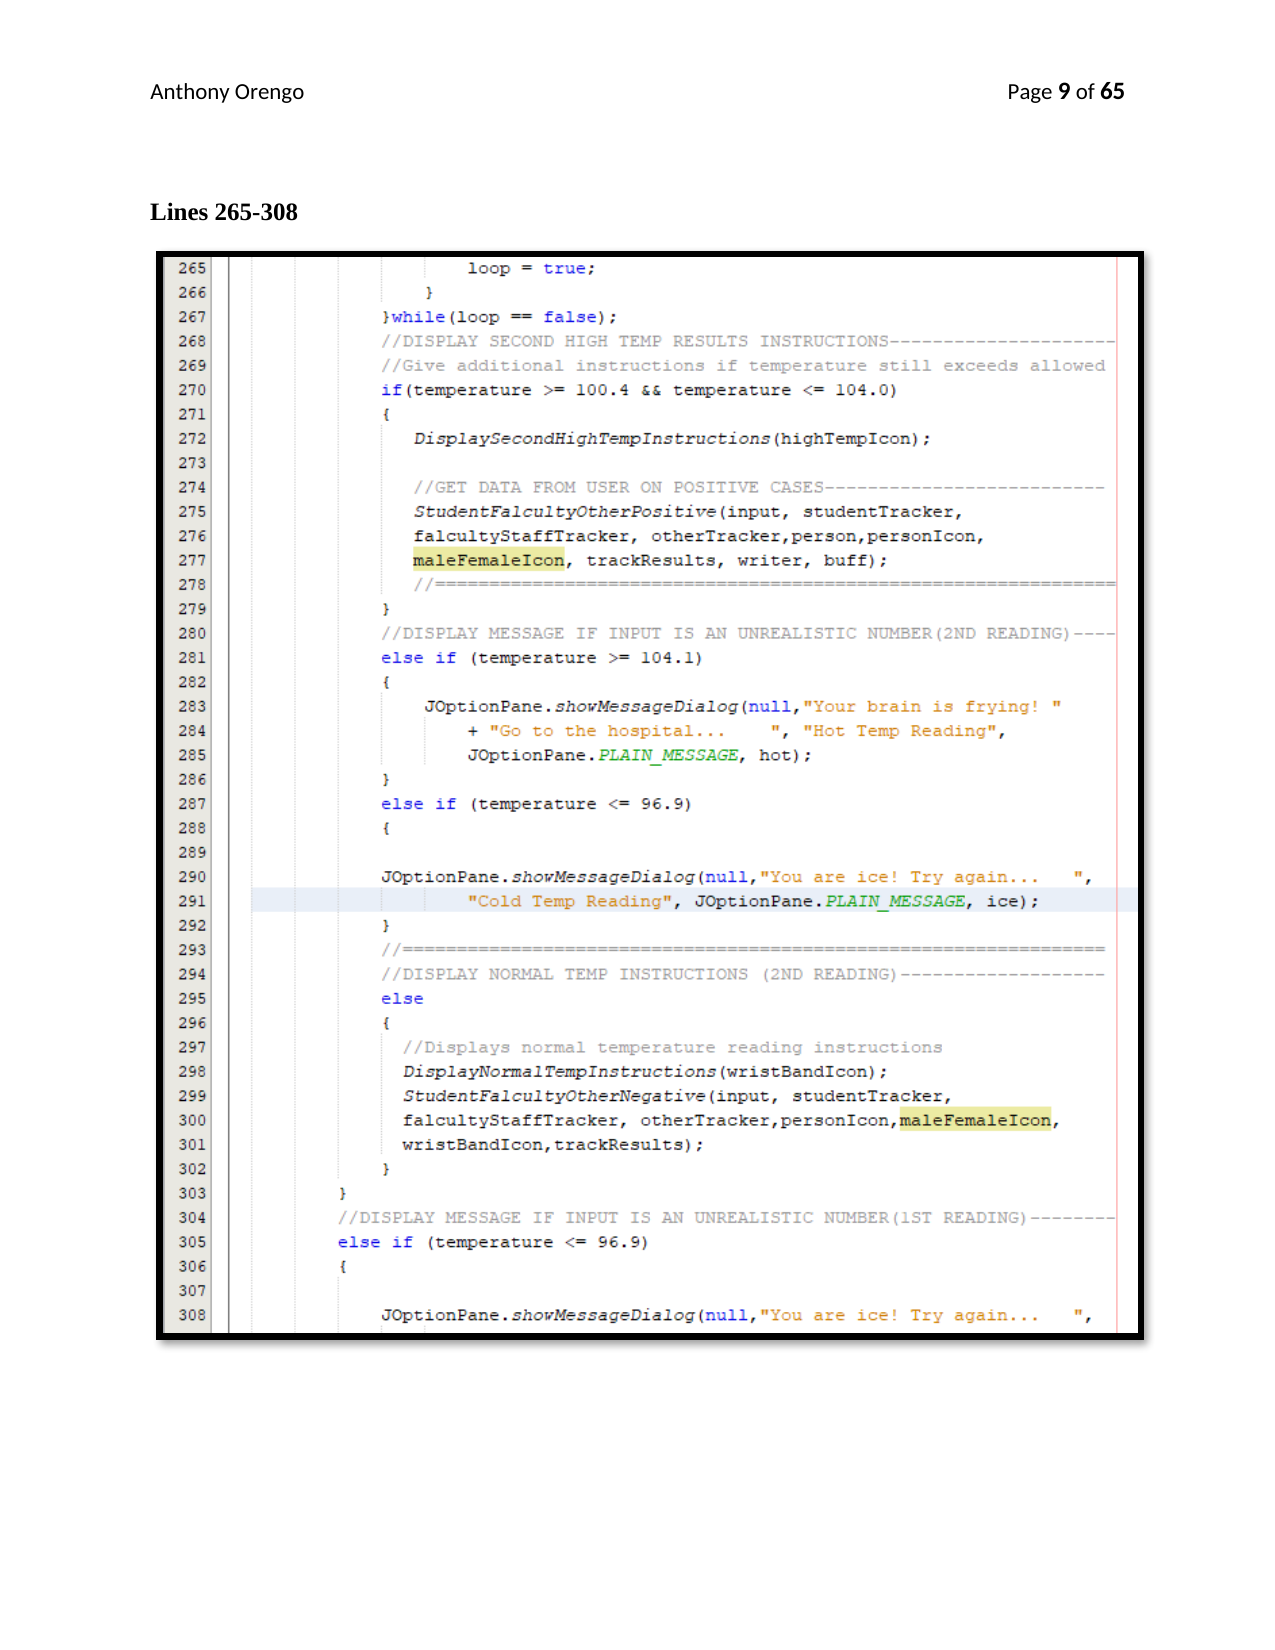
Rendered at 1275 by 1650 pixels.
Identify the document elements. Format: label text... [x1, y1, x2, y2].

text Lines 265-308 [150, 197, 1125, 226]
